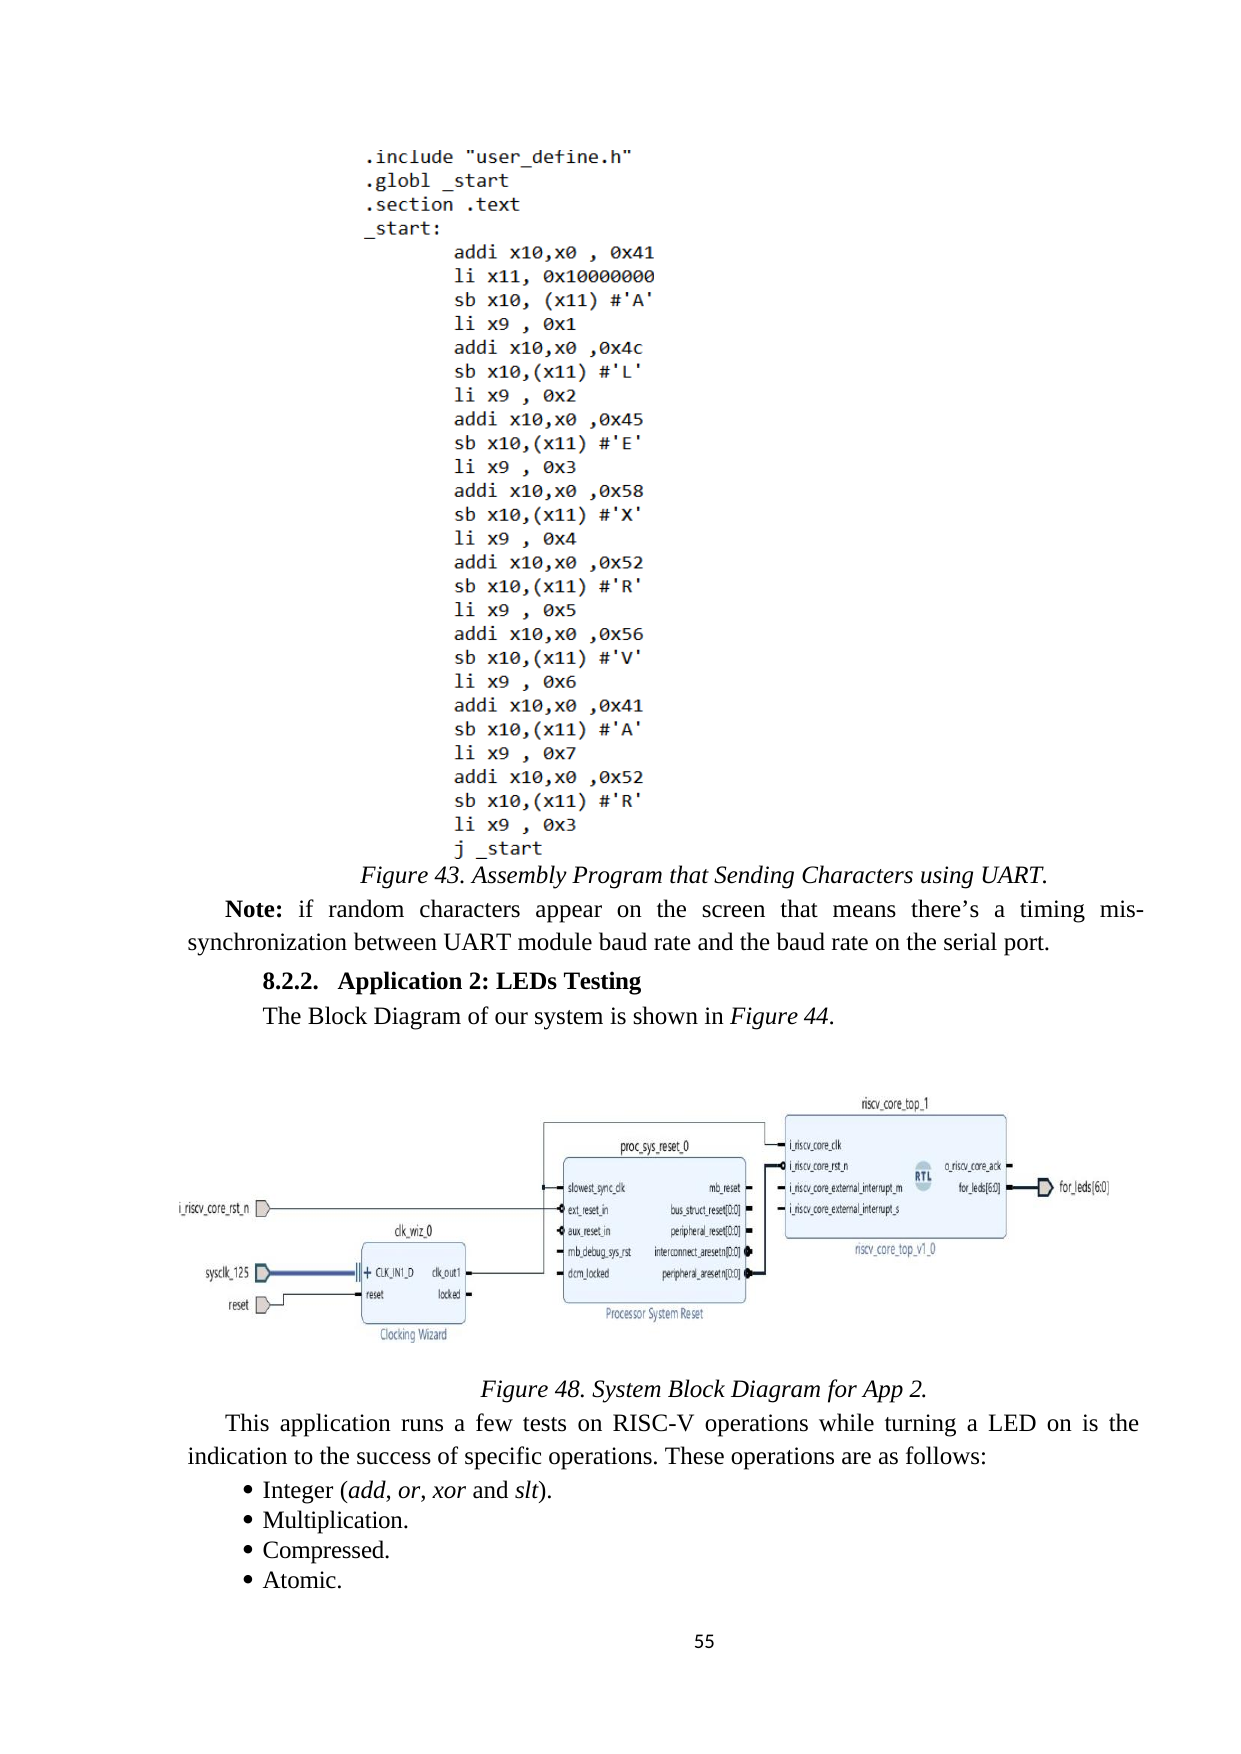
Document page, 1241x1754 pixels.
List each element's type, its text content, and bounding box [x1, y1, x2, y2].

text Note: if random characters appear on the screen that means there’s a timing mis- synchronization between UART module baud rate and the baud rate on the serial port. [187, 894, 1146, 956]
subtitle Application 2: LEDs Testing [262, 966, 1146, 995]
list Multiplication. [244, 1505, 1146, 1534]
text The Block Diagram of our system is shown in Figure 44. [262, 1001, 1146, 1030]
text Figure 48. System Block Diagram for App 2. [262, 1374, 1146, 1402]
list Integer (add, or, xor and slt). [244, 1475, 1146, 1504]
text Figure 43. Assembly Program that Sending Characters using UART. [262, 860, 1146, 888]
text This application runs a few tests on RISC-V operations while turning a LED on is the indication to the success of specific operations. These operations are as follows: [187, 1408, 1139, 1470]
picture [179, 1096, 1109, 1343]
picture [363, 150, 654, 859]
list Compressed. [244, 1535, 1146, 1564]
list Atomic. [244, 1565, 1146, 1593]
